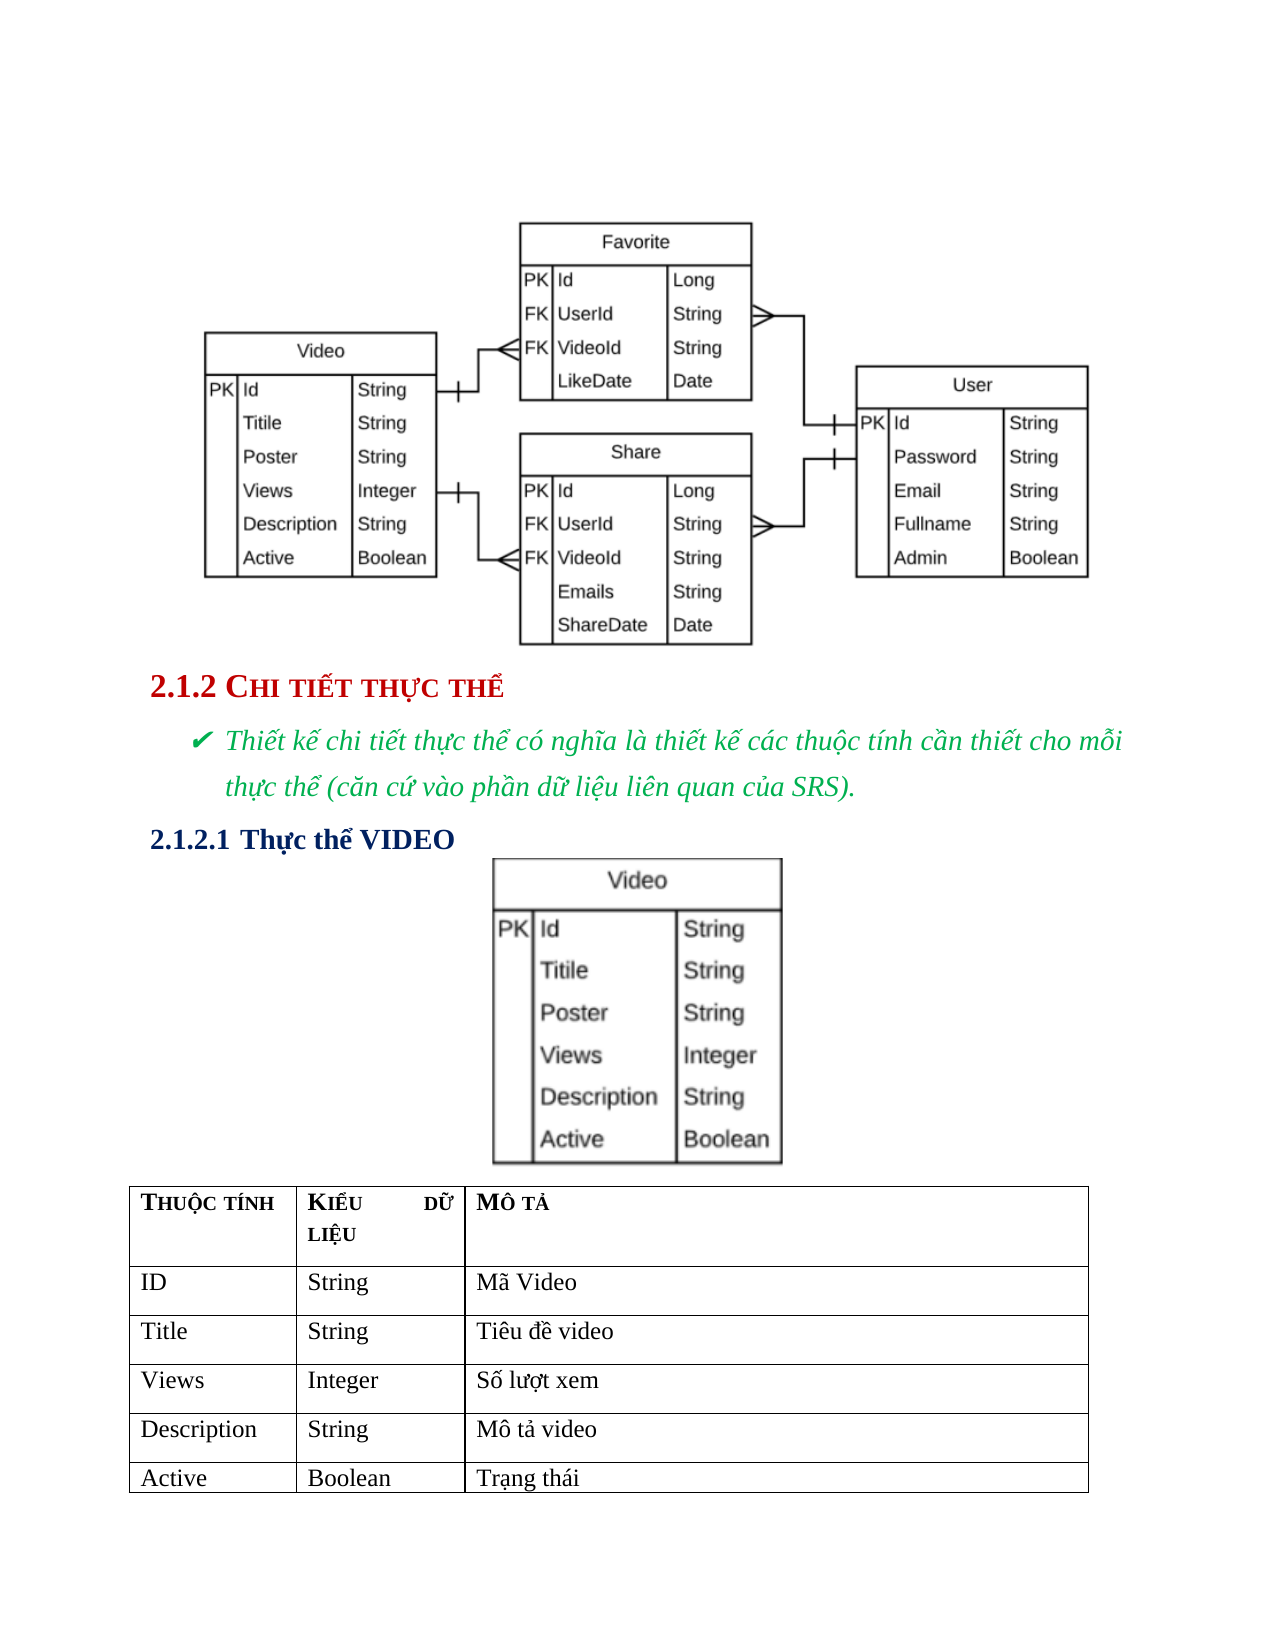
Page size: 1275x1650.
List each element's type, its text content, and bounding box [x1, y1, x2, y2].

picture [492, 858, 783, 1167]
table_cell Boolean [297, 1463, 464, 1492]
table_cell Active [130, 1463, 296, 1492]
table_cell Mô tả video [466, 1414, 1088, 1462]
table_header Mô tả [466, 1187, 1088, 1266]
table_cell String [297, 1316, 464, 1364]
table_cell Description [130, 1414, 296, 1462]
table_cell String [297, 1414, 464, 1462]
list Thiết kế chi tiết thực thể có nghĩa là thiết kế các thuộc tính cần thiết cho mỗi thực thể (căn cứ vào phần dữ liệu liên quan của SRS). [187, 707, 1125, 803]
table_cell Title [130, 1316, 296, 1364]
table_cell Trạng thái [466, 1463, 1088, 1492]
table_cell Views [130, 1365, 296, 1413]
table_header Kiểu dữ liệu [297, 1187, 464, 1266]
subtitle Thực thể VIDEO [150, 822, 1125, 856]
subtitle Chi tiết thực thể [150, 666, 1125, 704]
picture [150, 202, 1125, 647]
table_cell Số lượt xem [466, 1365, 1088, 1413]
table_cell ID [130, 1267, 296, 1315]
table_cell Integer [297, 1365, 464, 1413]
table_cell Tiêu đề video [466, 1316, 1088, 1364]
table_cell String [297, 1267, 464, 1315]
table_header Thuộc tính [130, 1187, 296, 1266]
table_cell Mã Video [466, 1267, 1088, 1315]
